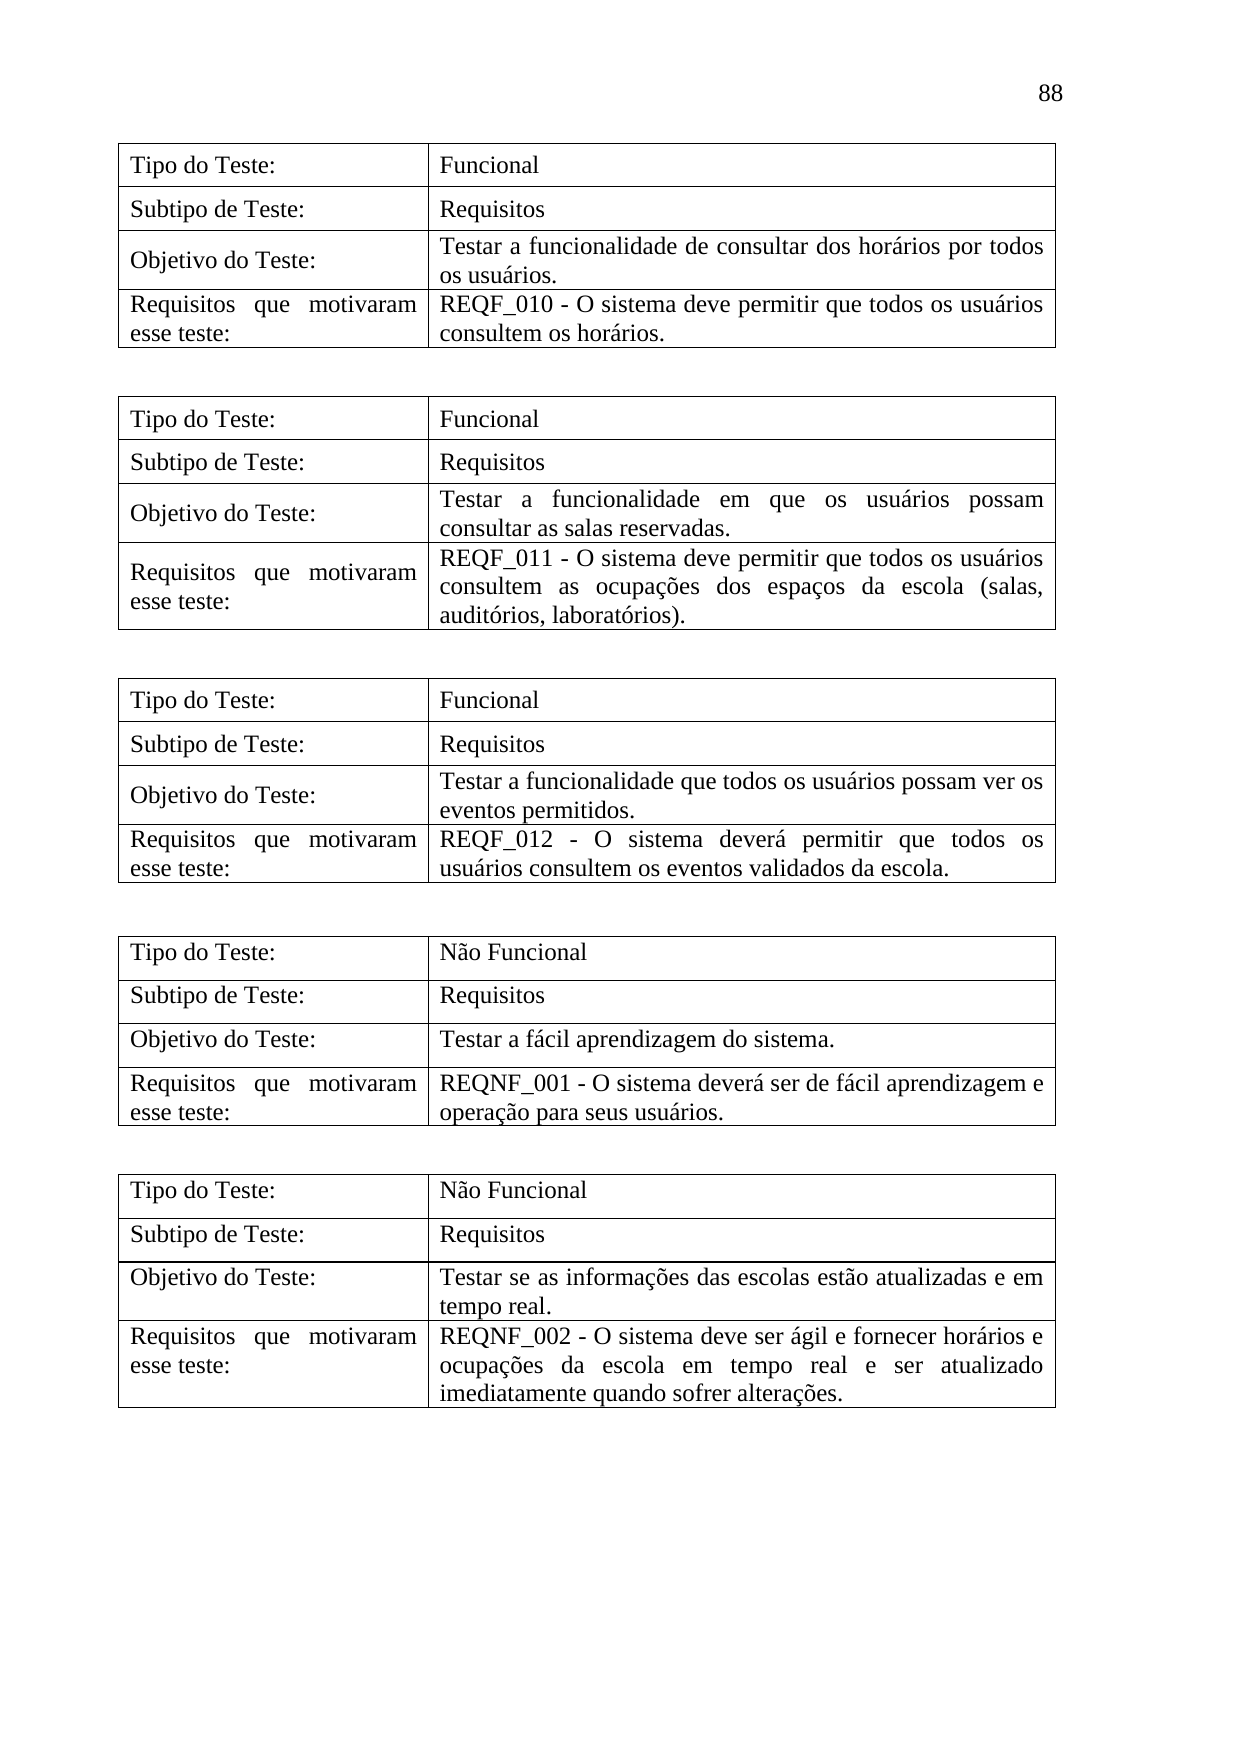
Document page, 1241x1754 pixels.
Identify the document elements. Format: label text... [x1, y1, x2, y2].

table_header Não Funcional [429, 937, 1055, 979]
table_cell Requisitos que motivaram esse teste: [119, 1068, 428, 1125]
table_cell Testar a funcionalidade em que os usuários possam consultar as salas reservadas. [429, 484, 1055, 542]
table_cell Testar se as informações das escolas estão atualizadas e em tempo real. [429, 1263, 1055, 1320]
table_header Funcional [429, 397, 1055, 439]
table_header Tipo do Teste: [119, 937, 428, 979]
table_cell Requisitos que motivaram esse teste: [119, 290, 428, 347]
table_cell REQNF_001 - O sistema deverá ser de fácil aprendizagem e operação para seus usuários. [429, 1068, 1055, 1125]
table_cell Objetivo do Teste: [119, 1024, 428, 1067]
table_cell Subtipo de Teste: [119, 440, 428, 483]
table_cell Requisitos [429, 722, 1055, 765]
table_cell Subtipo de Teste: [119, 1219, 428, 1261]
table_cell Requisitos que motivaram esse teste: [119, 543, 428, 629]
table_header Não Funcional [429, 1175, 1055, 1218]
table_cell Testar a fácil aprendizagem do sistema. [429, 1024, 1055, 1067]
table_cell Testar a funcionalidade de consultar dos horários por todos os usuários. [429, 231, 1055, 288]
table_header Tipo do Teste: [119, 1175, 428, 1218]
table_cell Objetivo do Teste: [119, 484, 428, 542]
table_header Tipo do Teste: [119, 679, 428, 721]
table_cell Requisitos que motivaram esse teste: [119, 1321, 428, 1407]
table_cell Requisitos [429, 187, 1055, 230]
table_cell REQF_011 - O sistema deve permitir que todos os usuários consultem as ocupações dos espaços da escola (salas, auditórios, laboratórios). [429, 543, 1055, 629]
table_cell Subtipo de Teste: [119, 187, 428, 230]
table_cell Objetivo do Teste: [119, 766, 428, 823]
table_cell Requisitos [429, 1219, 1055, 1261]
table_header Funcional [429, 144, 1055, 186]
table_cell Requisitos [429, 440, 1055, 483]
table_cell Requisitos que motivaram esse teste: [119, 825, 428, 882]
table_cell REQF_010 - O sistema deve permitir que todos os usuários consultem os horários. [429, 290, 1055, 347]
table_cell Subtipo de Teste: [119, 722, 428, 765]
table_header Funcional [429, 679, 1055, 721]
table_cell Subtipo de Teste: [119, 981, 428, 1023]
table_cell Objetivo do Teste: [119, 231, 428, 288]
table_cell REQNF_002 - O sistema deve ser ágil e fornecer horários e ocupações da escola em tempo real e ser atualizado imediatamente quando sofrer alterações. [429, 1321, 1055, 1407]
table_header Tipo do Teste: [119, 397, 428, 439]
table_cell REQF_012 - O sistema deverá permitir que todos os usuários consultem os eventos validados da escola. [429, 825, 1055, 882]
table_cell Testar a funcionalidade que todos os usuários possam ver os eventos permitidos. [429, 766, 1055, 823]
table_header Tipo do Teste: [119, 144, 428, 186]
table_cell Requisitos [429, 981, 1055, 1023]
table_cell Objetivo do Teste: [119, 1263, 428, 1320]
